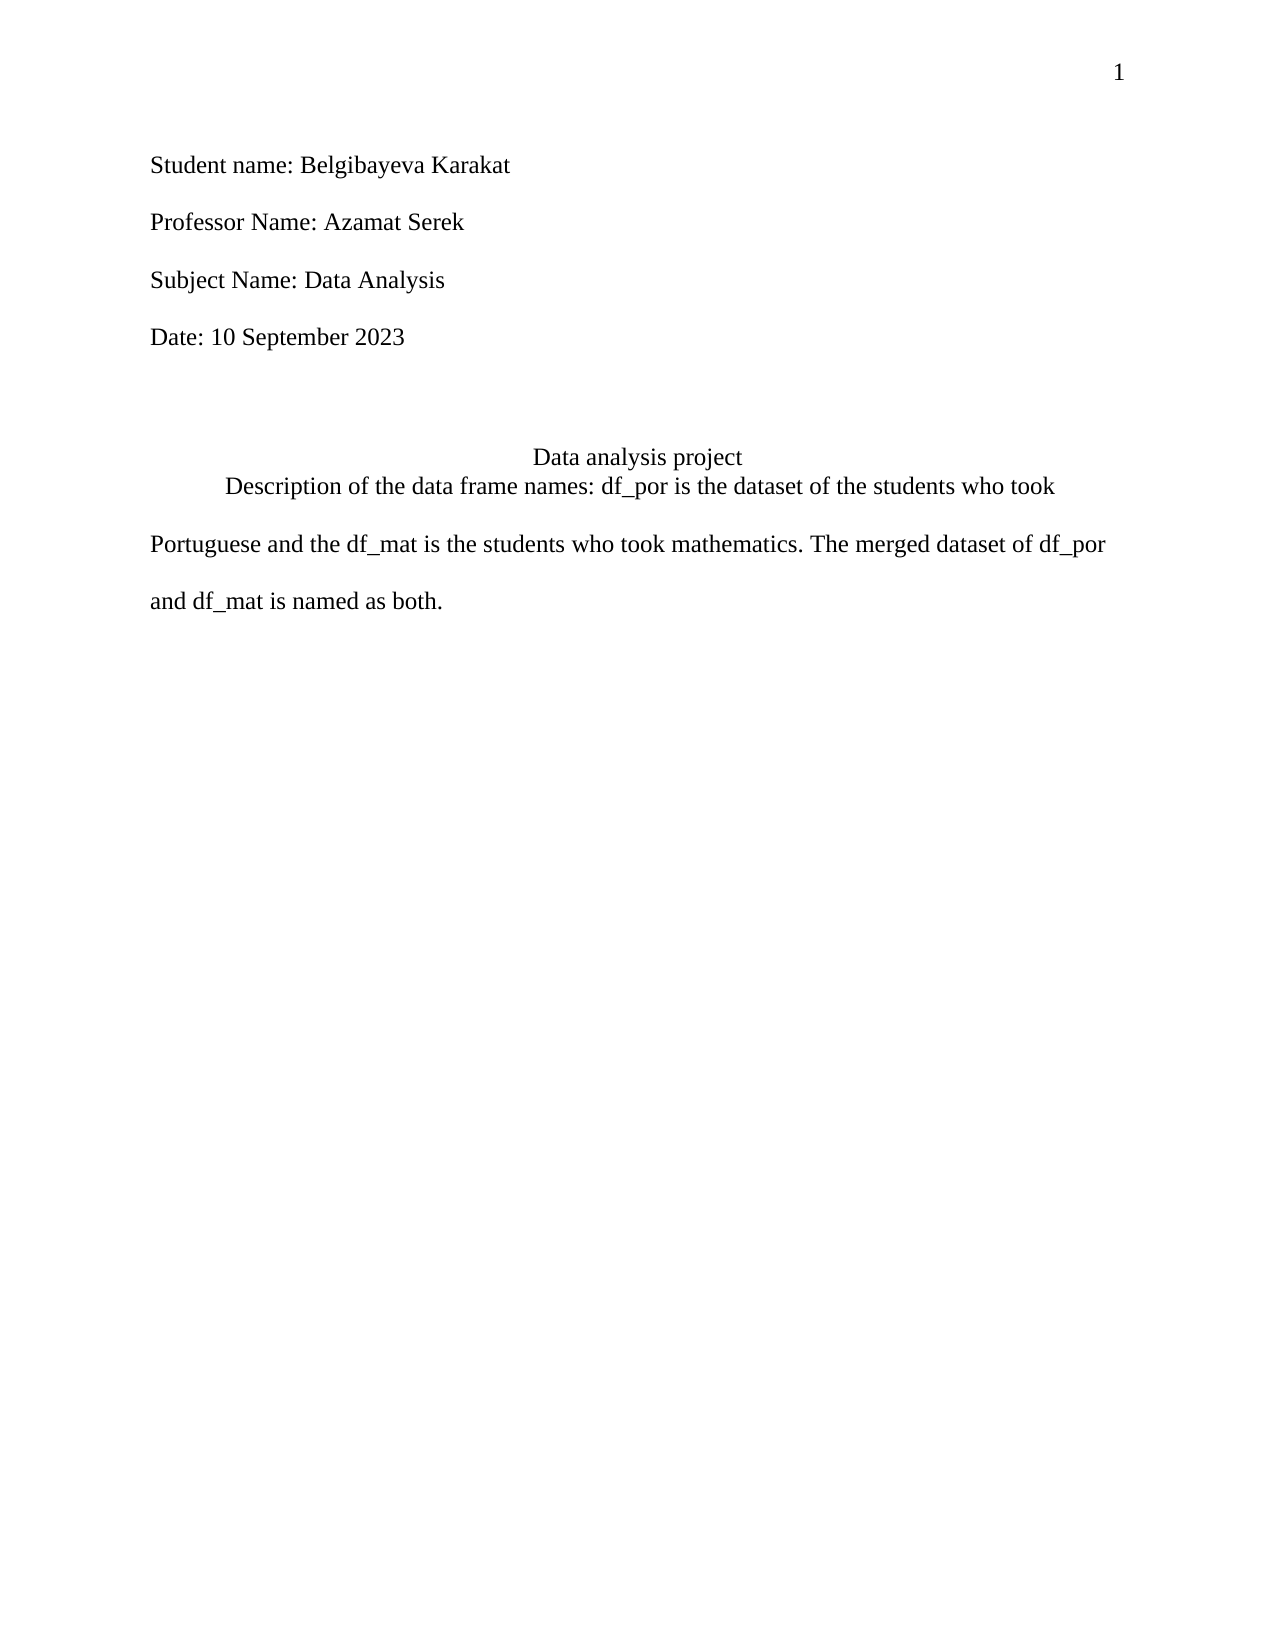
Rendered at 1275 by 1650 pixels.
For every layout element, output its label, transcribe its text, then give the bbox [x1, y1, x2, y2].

title Data analysis project [150, 442, 1125, 471]
text Subject Name: Data Analysis [150, 265, 1125, 294]
text Professor Name: Azamat Serek [150, 207, 1125, 236]
text Description of the data frame names: df_por is the dataset of the students who took Portuguese and the df_mat is the students who took mathematics. The merged dataset of df_por and df_mat is named as both. [150, 471, 1125, 615]
text Date: 10 September 2023 [150, 322, 1125, 351]
text Student name: Belgibayeva Karakat [150, 150, 1125, 179]
